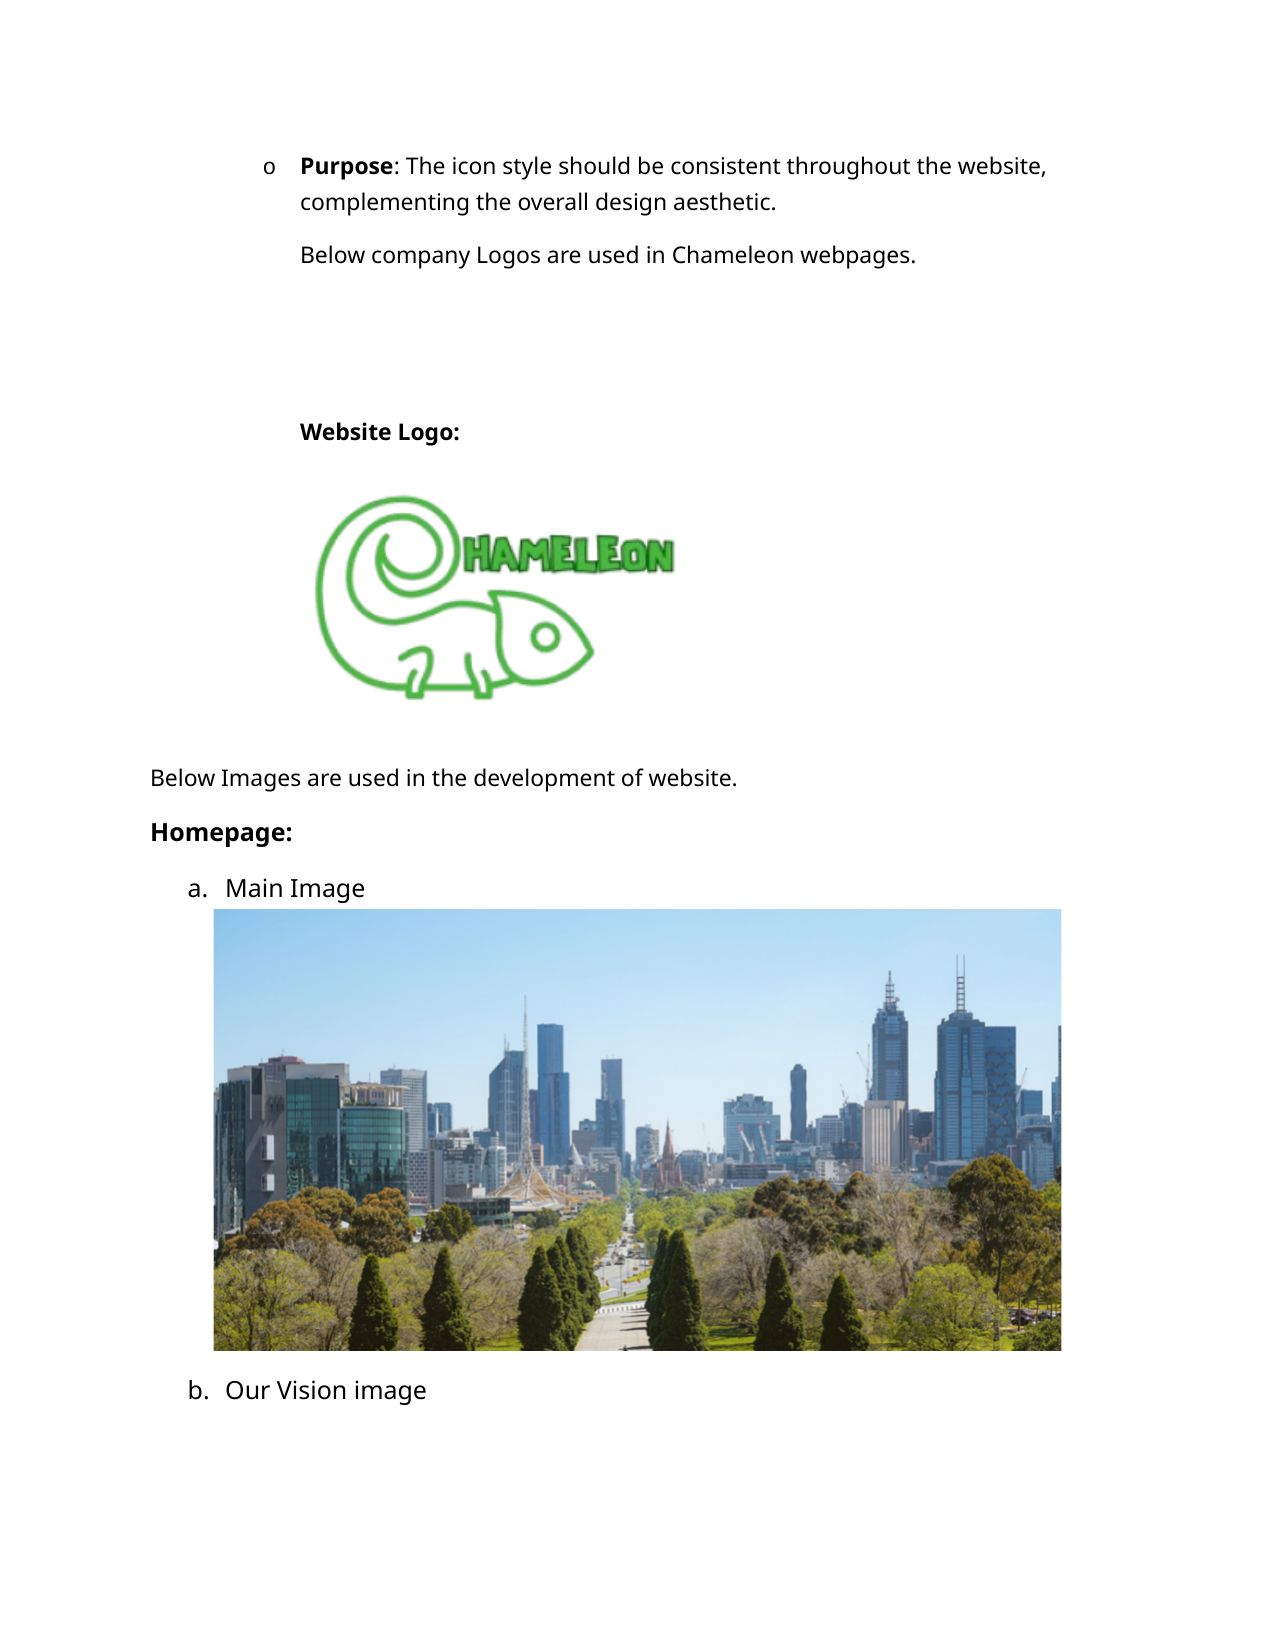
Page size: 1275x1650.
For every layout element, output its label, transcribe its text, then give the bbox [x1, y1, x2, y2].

text Below company Logos are used in Chameleon webpages. [300, 239, 1125, 270]
picture [213, 909, 1062, 1351]
text Website Logo: [300, 416, 1125, 447]
picture [300, 468, 710, 741]
list Main Image [187, 870, 1125, 904]
text Below Images are used in the development of website. [150, 762, 1125, 793]
list Purpose: The icon style should be consistent throughout the website, complementing the overall design aesthetic. [262, 150, 1125, 217]
text Homepage: [150, 814, 1125, 849]
list Our Vision image [187, 1372, 1125, 1406]
